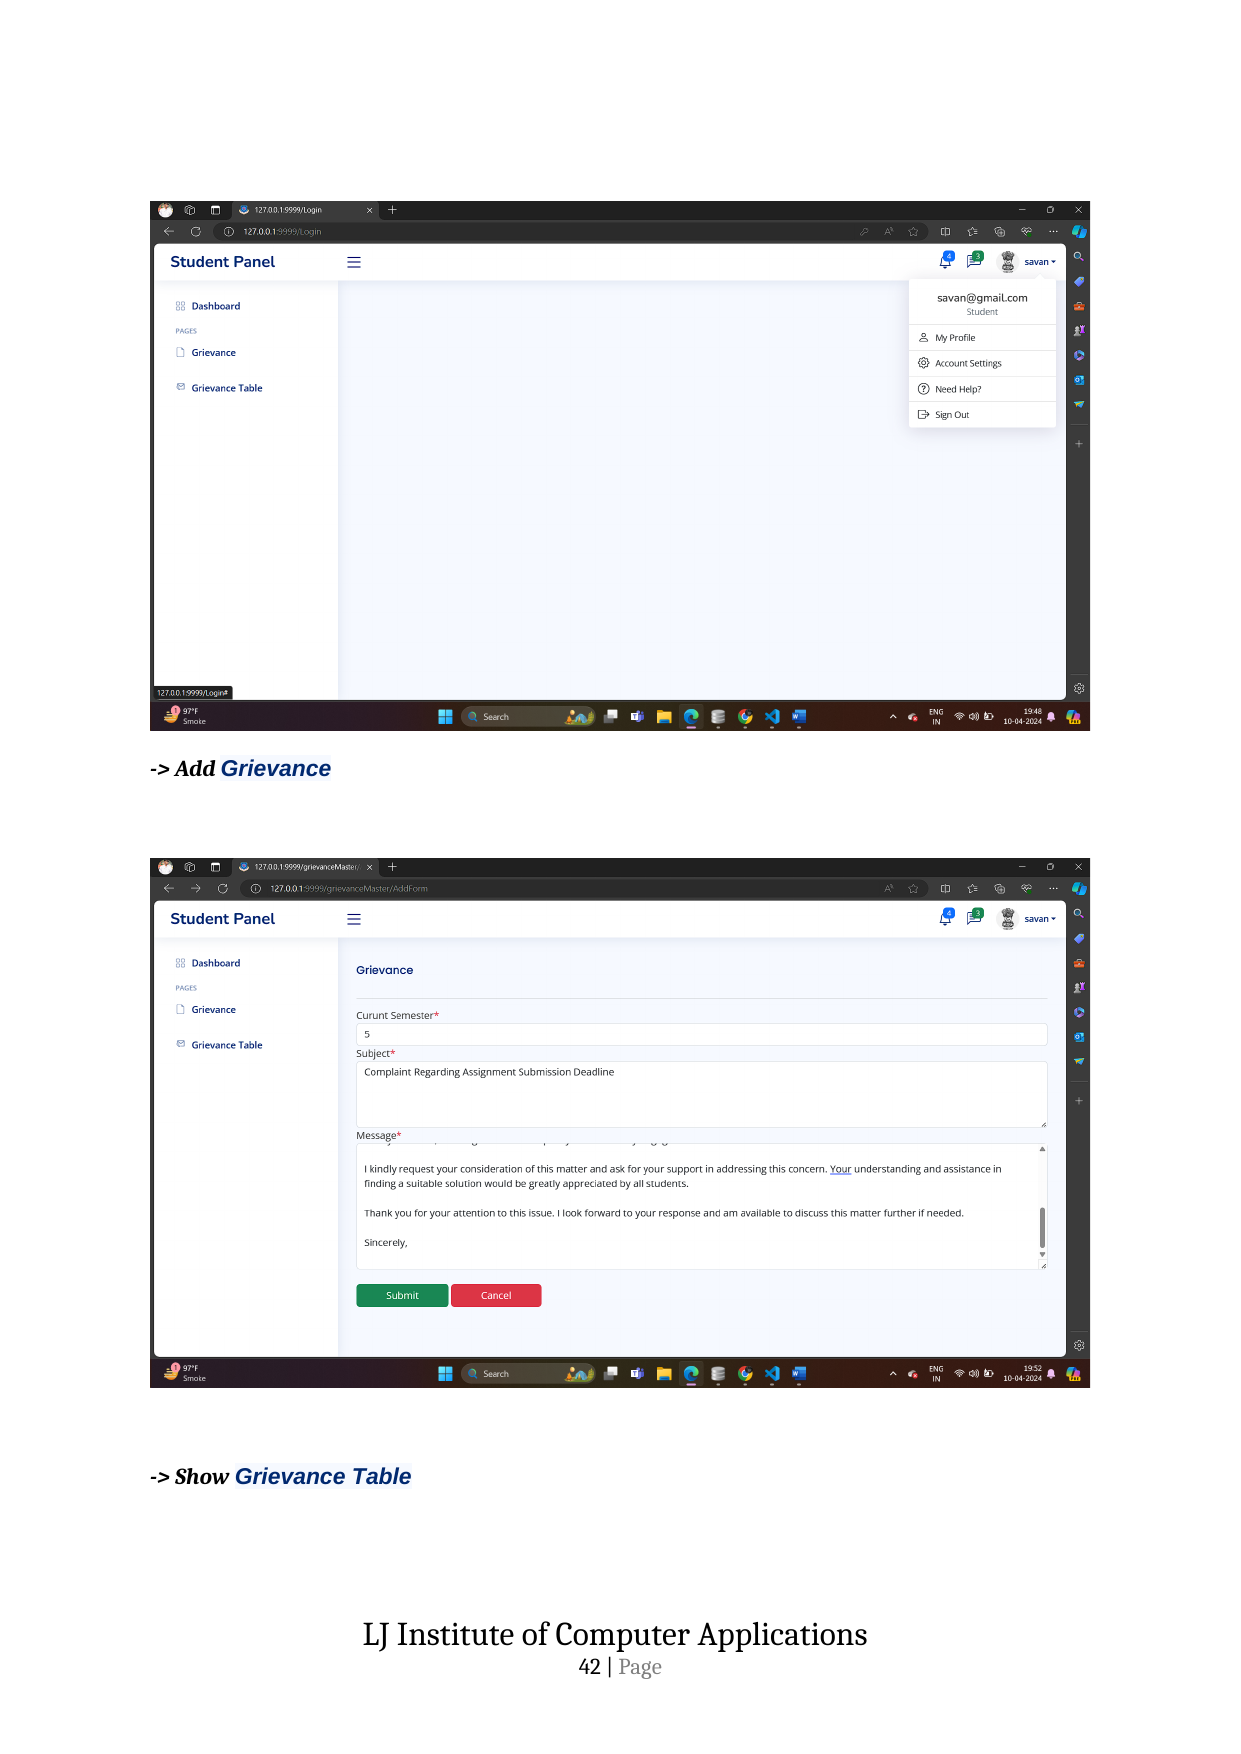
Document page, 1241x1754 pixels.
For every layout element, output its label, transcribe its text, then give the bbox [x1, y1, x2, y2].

text -> Show Grievance Table [150, 1463, 1090, 1490]
picture [150, 201, 1091, 731]
picture [150, 858, 1091, 1388]
text -> Add Grievance [150, 755, 1090, 782]
